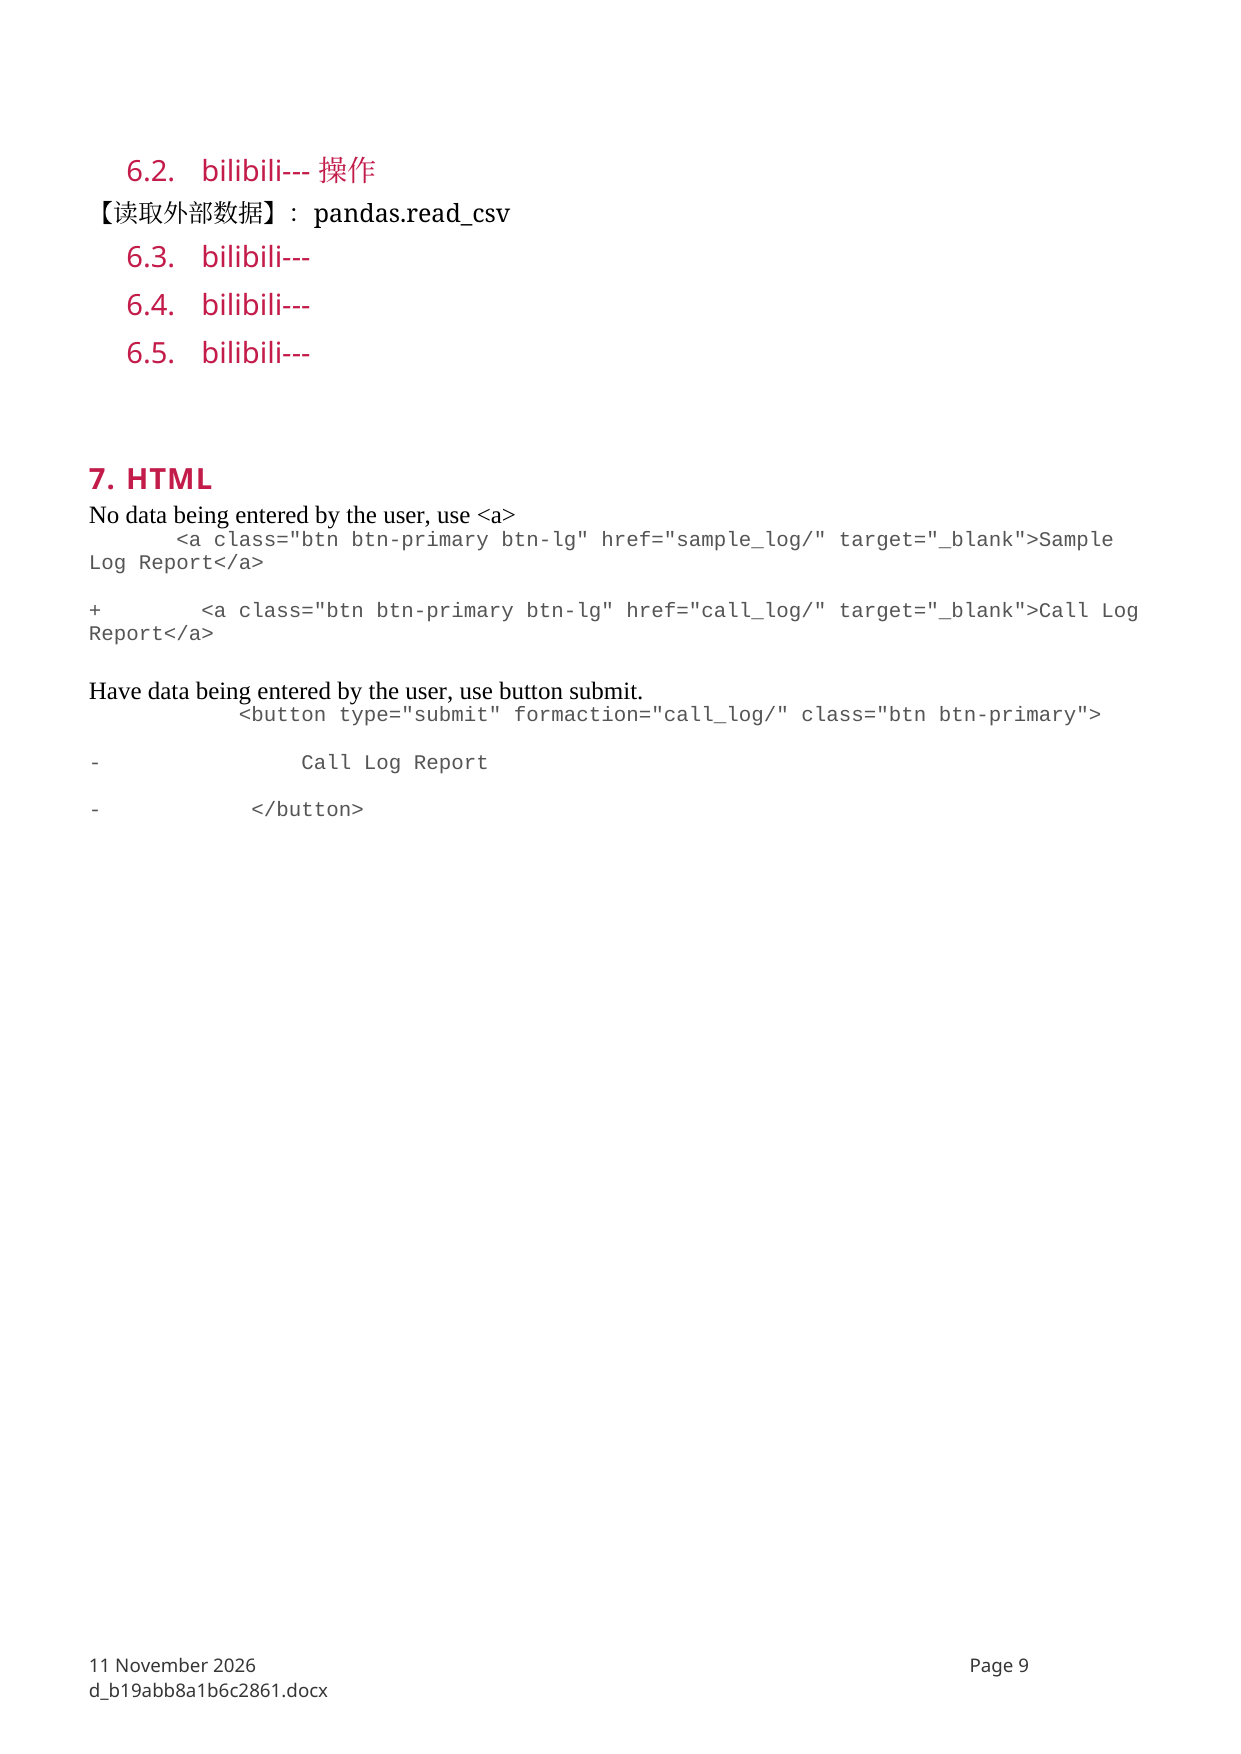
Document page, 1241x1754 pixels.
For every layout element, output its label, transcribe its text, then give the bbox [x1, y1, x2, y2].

subtitle bilibili--- [126, 284, 1155, 324]
text 【读取外部数据】：pandas.read_csv [89, 194, 1152, 230]
subtitle bilibili--- [126, 236, 1155, 276]
text Have data being entered by the user, use button submit. [89, 676, 1152, 704]
text <a class="btn btn-primary btn-lg" href="sample_log/" target="_blank">Sample Log Report</a> [89, 529, 1152, 576]
subtitle HTML [89, 458, 1155, 498]
text <button type="submit" formaction="call_log/" class="btn btn-primary"> [89, 704, 1152, 728]
text - </button> [89, 799, 1152, 823]
text - Call Log Report [89, 752, 1152, 775]
text No data being entered by the user, use <a> [89, 500, 1152, 529]
text + <a class="btn btn-primary btn-lg" href="call_log/" target="_blank">Call Log Report</a> [89, 600, 1152, 647]
subtitle bilibili--- [126, 332, 1155, 372]
subtitle bilibili--- 操作 [126, 148, 1155, 190]
